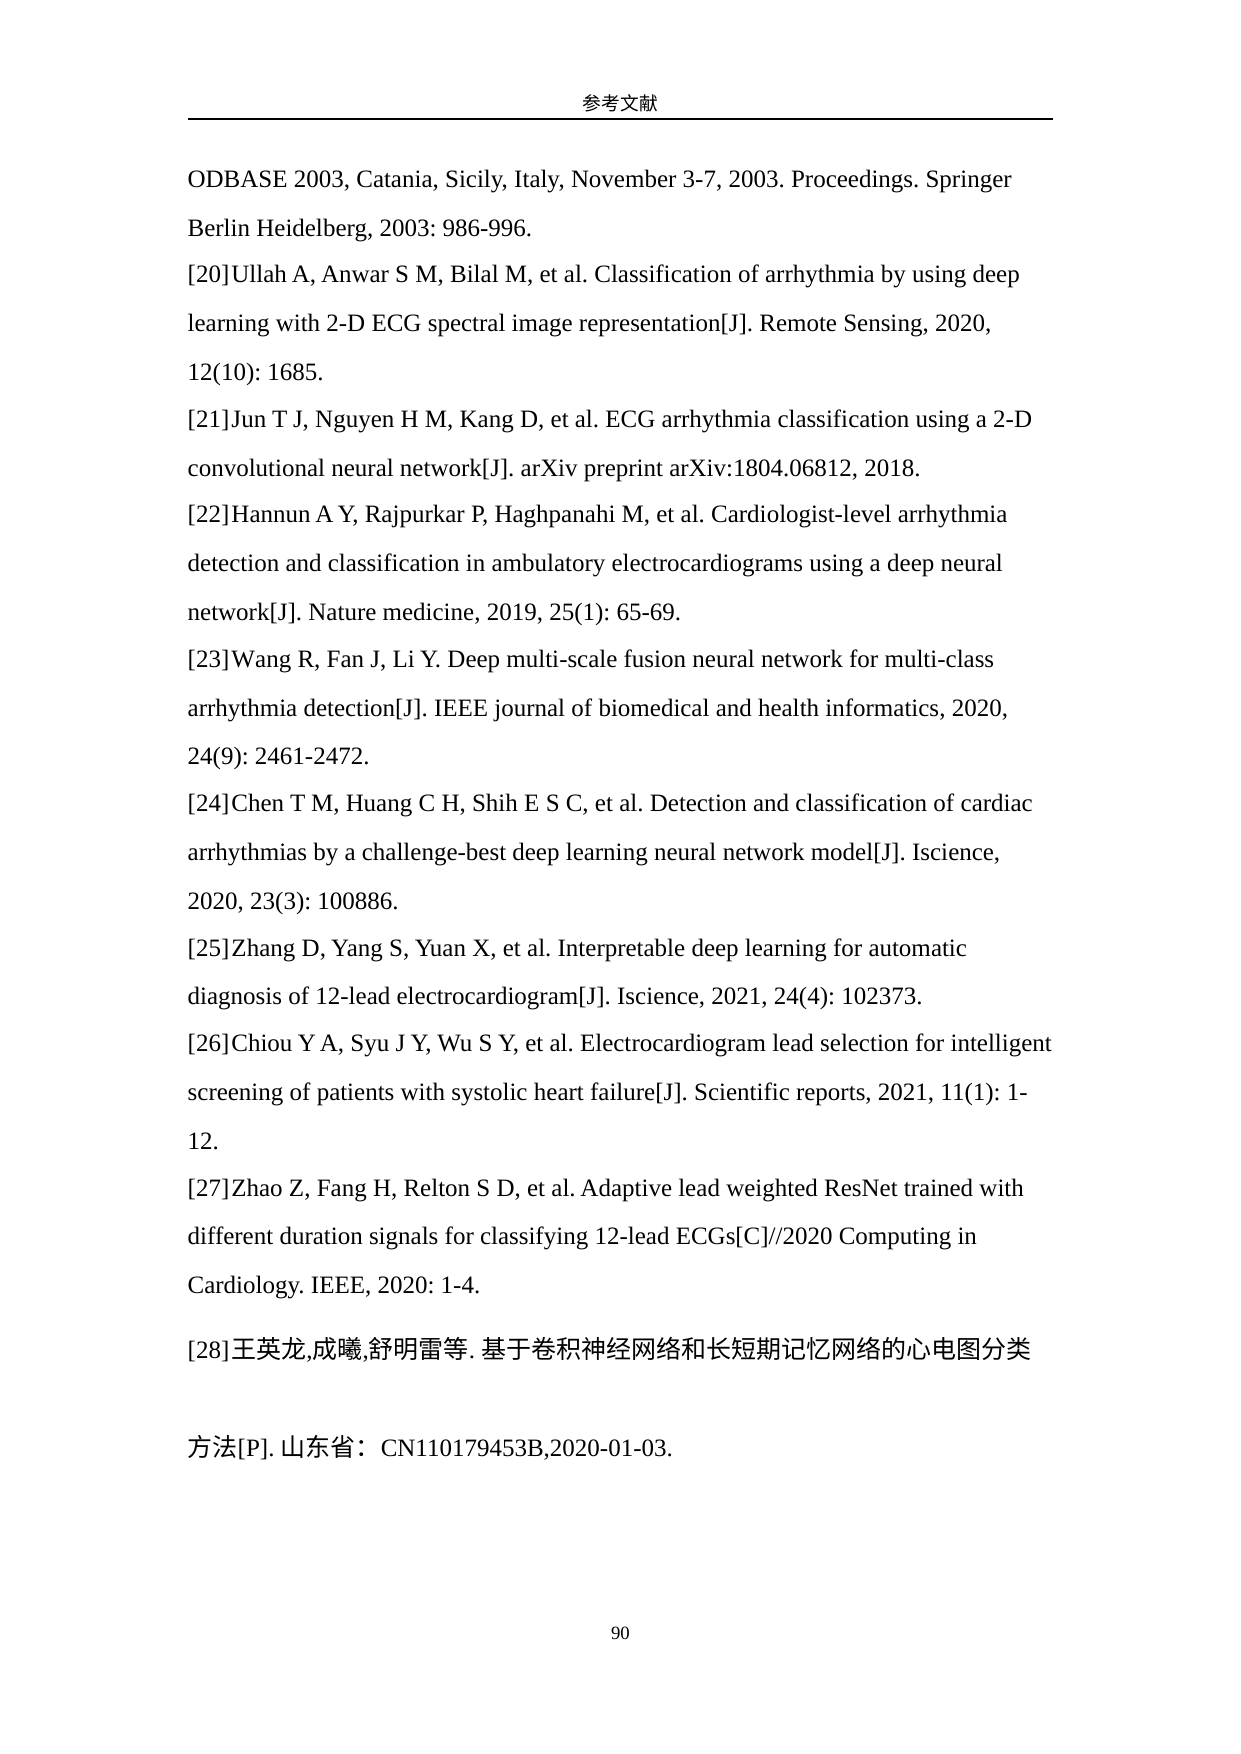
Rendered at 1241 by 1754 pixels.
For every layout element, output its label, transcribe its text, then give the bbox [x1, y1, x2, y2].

list Chen T M, Huang C H, Shih E S C, et al. Detection and classification of cardiac arrhythmias by a challenge-best deep learning neural network model[J]. Iscience, 2020, 23(3): 100886. [187, 786, 1053, 916]
list Ullah A, Anwar S M, Bilal M, et al. Classification of arrhythmia by using deep learning with 2-D ECG spectral image representation[J]. Remote Sensing, 2020, 12(10): 1685. [187, 258, 1053, 388]
list Hannun A Y, Rajpurkar P, Haghpanahi M, et al. Cardiologist-level arrhythmia detection and classification in ambulatory electrocardiograms using a deep neural network[J]. Nature medicine, 2019, 25(1): 65-69. [187, 498, 1053, 628]
list Jun T J, Nguyen H M, Kang D, et al. ECG arrhythmia classification using a 2-D convolutional neural network[J]. arXiv preprint arXiv:1804.06812, 2018. [187, 402, 1053, 483]
list Zhang D, Yang S, Yuan X, et al. Interpretable deep learning for automatic diagnosis of 12-lead electrocardiogram[J]. Iscience, 2021, 24(4): 102373. [187, 931, 1053, 1012]
list 王英龙,成曦,舒明雷等. 基于卷积神经网络和长短期记忆网络的心电图分类方法[P]. 山东省：CN110179453B,2020-01-03. [187, 1315, 1053, 1478]
list Zhao Z, Fang H, Relton S D, et al. Adaptive lead weighted ResNet trained with different duration signals for classifying 12-lead ECGs[C]//2020 Computing in Cardiology. IEEE, 2020: 1-4. [187, 1171, 1053, 1301]
list Wang R, Fan J, Li Y. Deep multi-scale fusion neural network for multi-class arrhythmia detection[J]. IEEE journal of biomedical and health informatics, 2020, 24(9): 2461-2472. [187, 642, 1053, 772]
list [187, 162, 1053, 243]
list Chiou Y A, Syu J Y, Wu S Y, et al. Electrocardiogram lead selection for intelligent screening of patients with systolic heart failure[J]. Scientific reports, 2021, 11(1): 1-12. [187, 1026, 1053, 1156]
